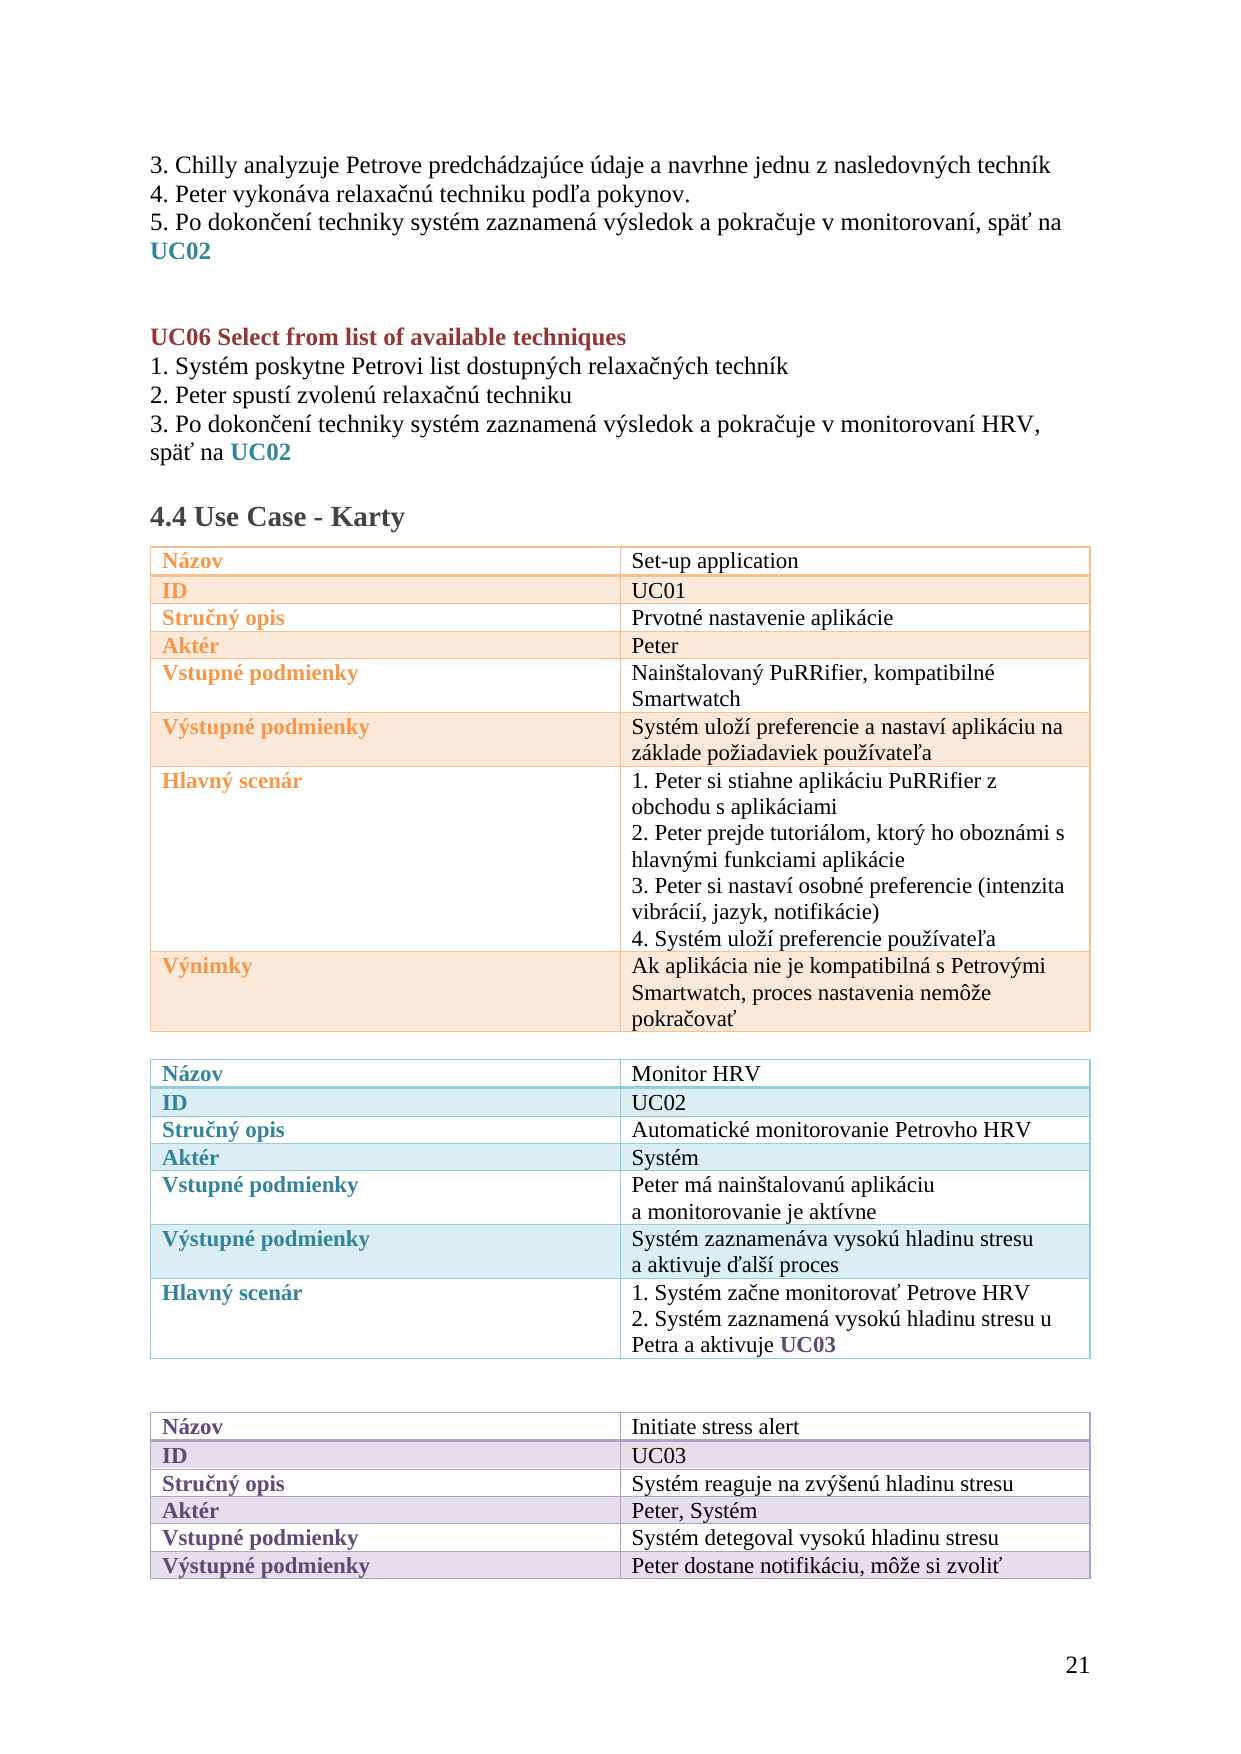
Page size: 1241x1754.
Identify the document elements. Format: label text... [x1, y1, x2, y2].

table_cell ID [151, 1089, 620, 1116]
table_cell UC01 [621, 577, 1089, 603]
table_cell Stručný opis [151, 1470, 620, 1496]
table_header Initiate stress alert [621, 1413, 1089, 1439]
text UC06 Select from list of available techniques [150, 322, 1090, 351]
table_header Názov [151, 548, 620, 574]
text 5. Po dokončení techniky systém zaznamená výsledok a pokračuje v monitorovaní, späť na UC02 [150, 207, 1090, 265]
text 3. Chilly analyzuje Petrove predchádzajúce údaje a navrhne jednu z nasledovných techník [150, 150, 1090, 179]
table_cell Systém reaguje na zvýšenú hladinu stresu [621, 1470, 1089, 1496]
table_cell ID [151, 1442, 620, 1468]
table_cell Peter [621, 632, 1089, 658]
table_cell Peter, Systém [621, 1497, 1089, 1523]
table_cell Peter má nainštalovanú aplikáciu a monitorovanie je aktívne [621, 1171, 1089, 1224]
table_cell Ak aplikácia nie je kompatibilná s Petrovými Smartwatch, proces nastavenia nemôže pokračovať [621, 952, 1089, 1031]
table_cell Aktér [151, 1144, 620, 1170]
text 3. Po dokončení techniky systém zaznamená výsledok a pokračuje v monitorovaní HRV, späť na UC02 [150, 409, 1090, 466]
subtitle 4.4 Use Case - Karty [150, 499, 1090, 533]
table_header Set-up application [621, 548, 1089, 574]
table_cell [621, 1552, 1089, 1578]
table_cell ID [151, 577, 620, 603]
table_cell Nainštalovaný PuRRifier, kompatibilné Smartwatch [621, 659, 1089, 712]
table_cell Systém uloží preferencie a nastaví aplikáciu na základe požiadaviek používateľa [621, 713, 1089, 766]
table_cell Vstupné podmienky [151, 659, 620, 712]
text 2. Peter spustí zvolenú relaxačnú techniku [150, 380, 1090, 409]
table_cell Výstupné podmienky [151, 1552, 620, 1578]
text 4. Peter vykonáva relaxačnú techniku podľa pokynov. [150, 179, 1090, 207]
table_cell Hlavný scenár [151, 1279, 620, 1358]
table_cell Výstupné podmienky [151, 713, 620, 766]
table_cell UC03 [621, 1442, 1089, 1468]
table_header Monitor HRV [621, 1060, 1089, 1086]
text 1. Systém poskytne Petrovi list dostupných relaxačných techník [150, 351, 1090, 380]
table_cell UC02 [621, 1089, 1089, 1116]
table_cell Stručný opis [151, 1117, 620, 1143]
table_cell Vstupné podmienky [151, 1524, 620, 1551]
table_cell Automatické monitorovanie Petrovho HRV [621, 1117, 1089, 1143]
table_cell Stručný opis [151, 604, 620, 631]
table_cell Vstupné podmienky [151, 1171, 620, 1224]
table_cell Systém [621, 1144, 1089, 1170]
table_cell Hlavný scenár [151, 767, 620, 951]
table_cell Aktér [151, 632, 620, 658]
table_cell 1. Peter si stiahne aplikáciu PuRRifier z obchodu s aplikáciami 2. Peter prejde tutoriálom, ktorý ho oboznámi s hlavnými funkciami aplikácie 3. Peter si nastaví osobné preferencie (intenzita vibrácií, jazyk, notifikácie) 4. Systém uloží preferencie používateľa [621, 767, 1089, 951]
table_cell Výstupné podmienky [151, 1225, 620, 1278]
table_header Názov [151, 1060, 620, 1086]
table_cell 1. Systém začne monitorovať Petrove HRV 2. Systém zaznamená vysokú hladinu stresu u Petra a aktivuje UC03 [621, 1279, 1089, 1358]
table_header Názov [151, 1413, 620, 1439]
table_cell Systém detegoval vysokú hladinu stresu [621, 1524, 1089, 1551]
table_cell Systém zaznamenáva vysokú hladinu stresu a aktivuje ďalší proces [621, 1225, 1089, 1278]
table_cell Aktér [151, 1497, 620, 1523]
table_cell Prvotné nastavenie aplikácie [621, 604, 1089, 631]
table_cell Výnimky [151, 952, 620, 1031]
